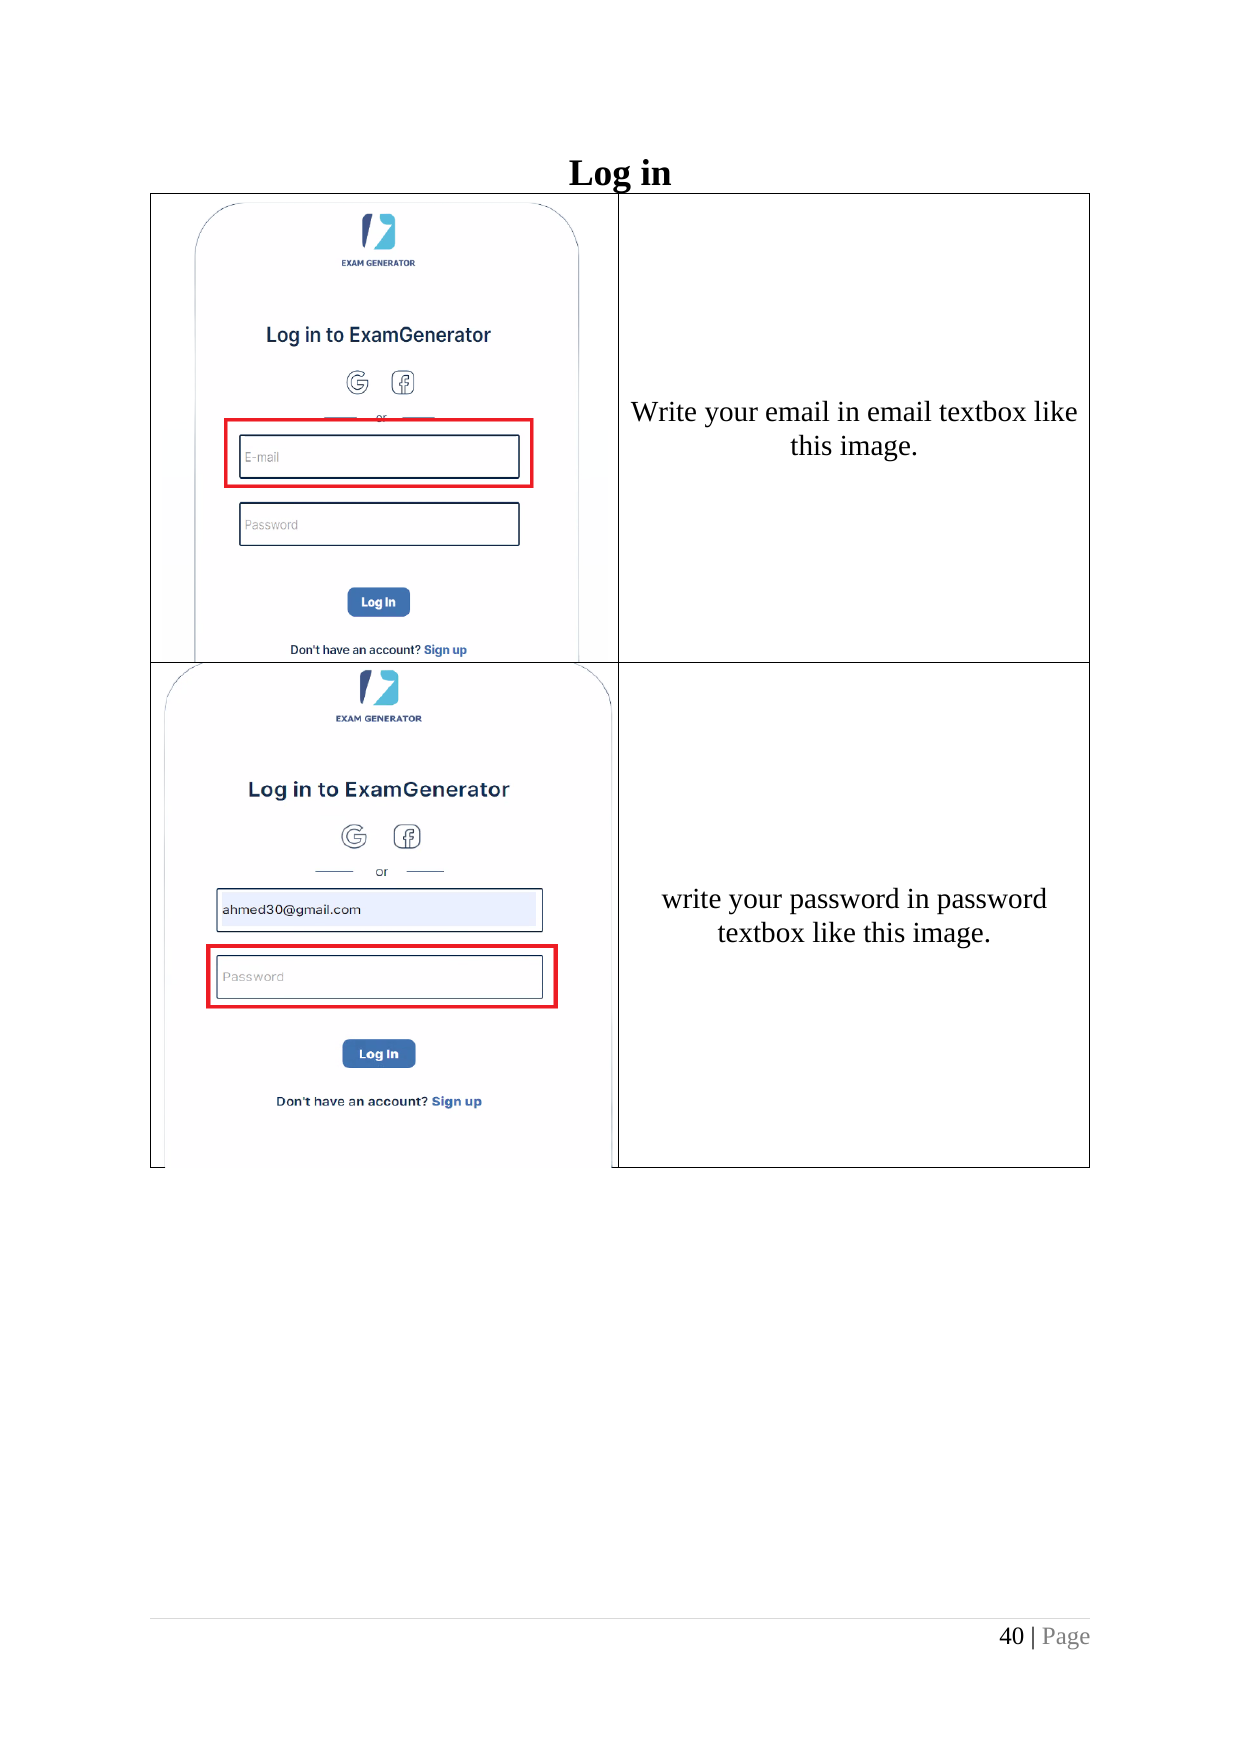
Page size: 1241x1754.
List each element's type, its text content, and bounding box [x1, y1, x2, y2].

picture [161, 194, 608, 662]
table_header [608, 194, 618, 662]
text Log in [150, 150, 1090, 193]
table_cell [151, 663, 161, 1167]
table_header [151, 194, 161, 662]
picture [161, 663, 619, 1168]
table_cell write your password in password textbox like this image. [619, 663, 1089, 1167]
table_header Write your email in email textbox like this image. [619, 194, 1089, 662]
